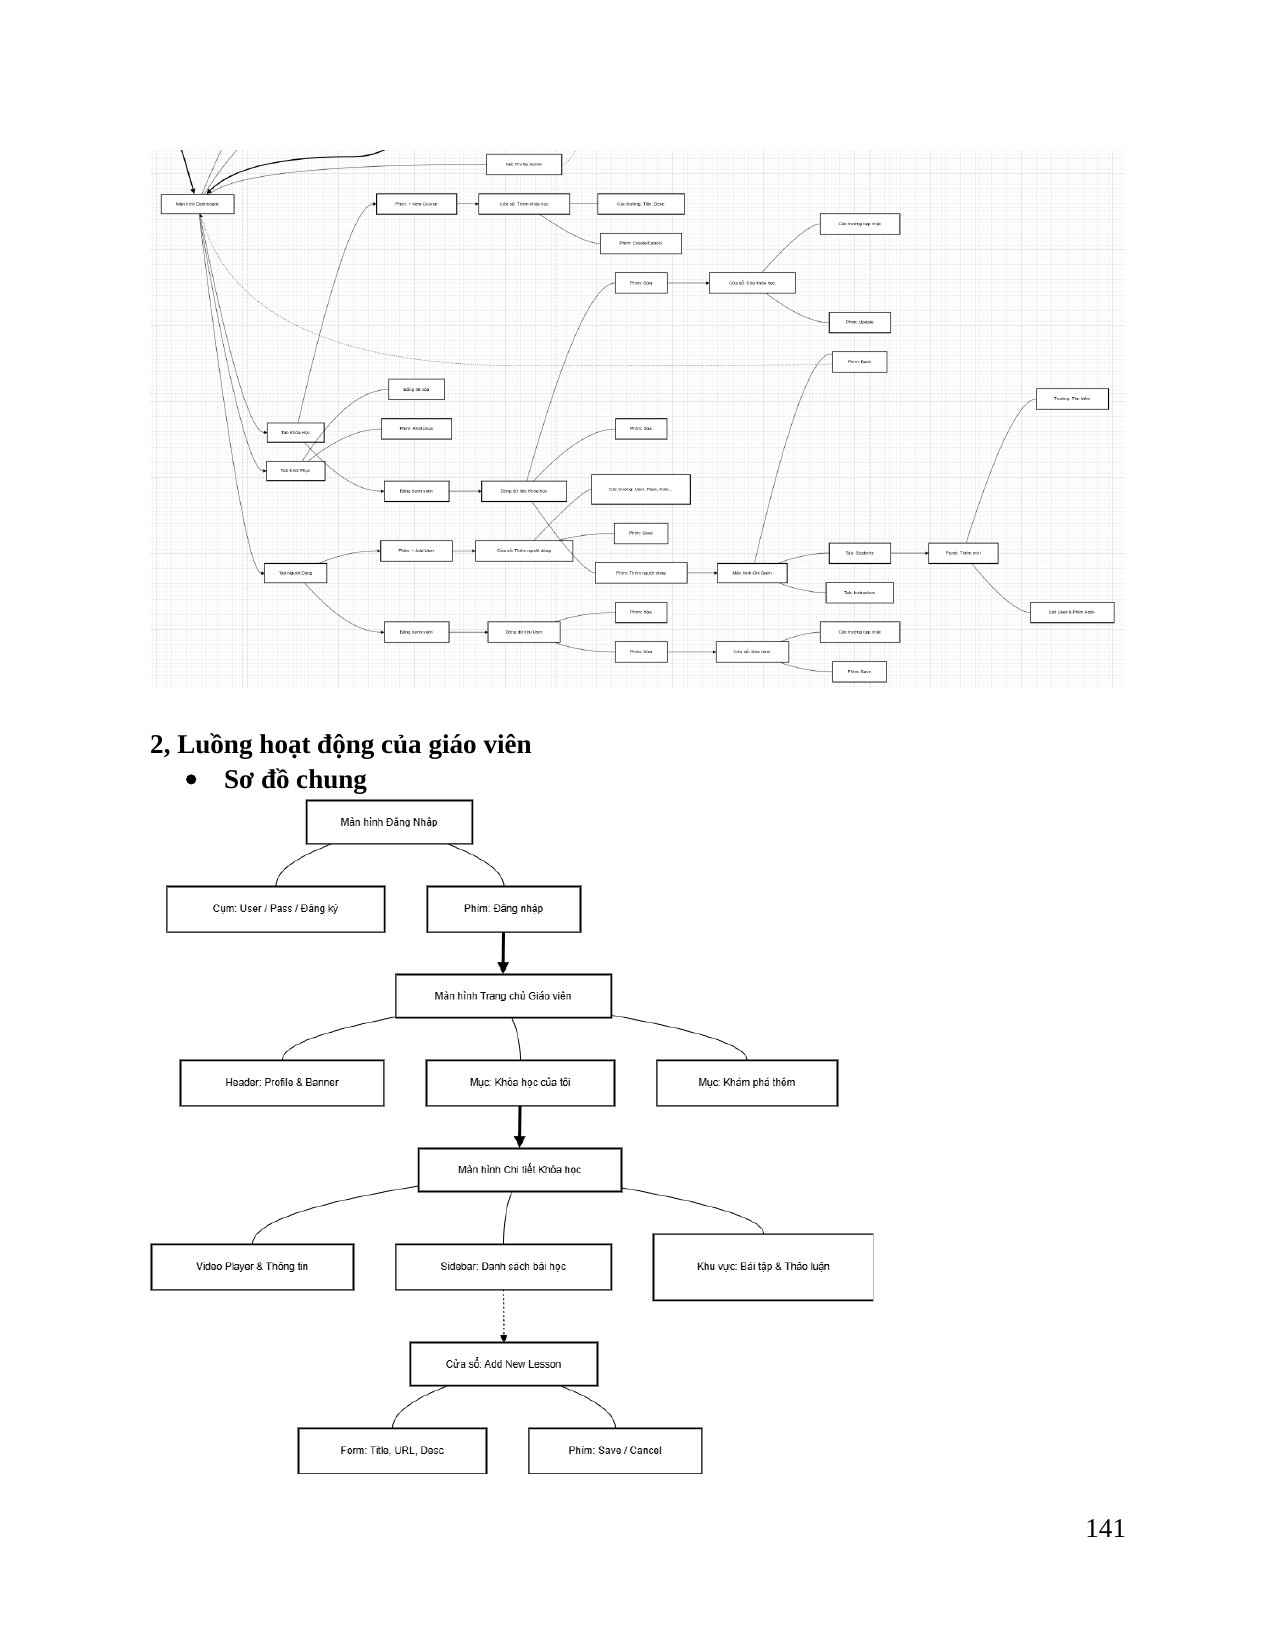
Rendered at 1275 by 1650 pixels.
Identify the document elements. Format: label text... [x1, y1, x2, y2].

picture [150, 799, 874, 1474]
text 2, Luồng hoạt động của giáo viên [150, 728, 1125, 759]
picture [150, 150, 1125, 688]
list Sơ đồ chung [186, 764, 1125, 795]
